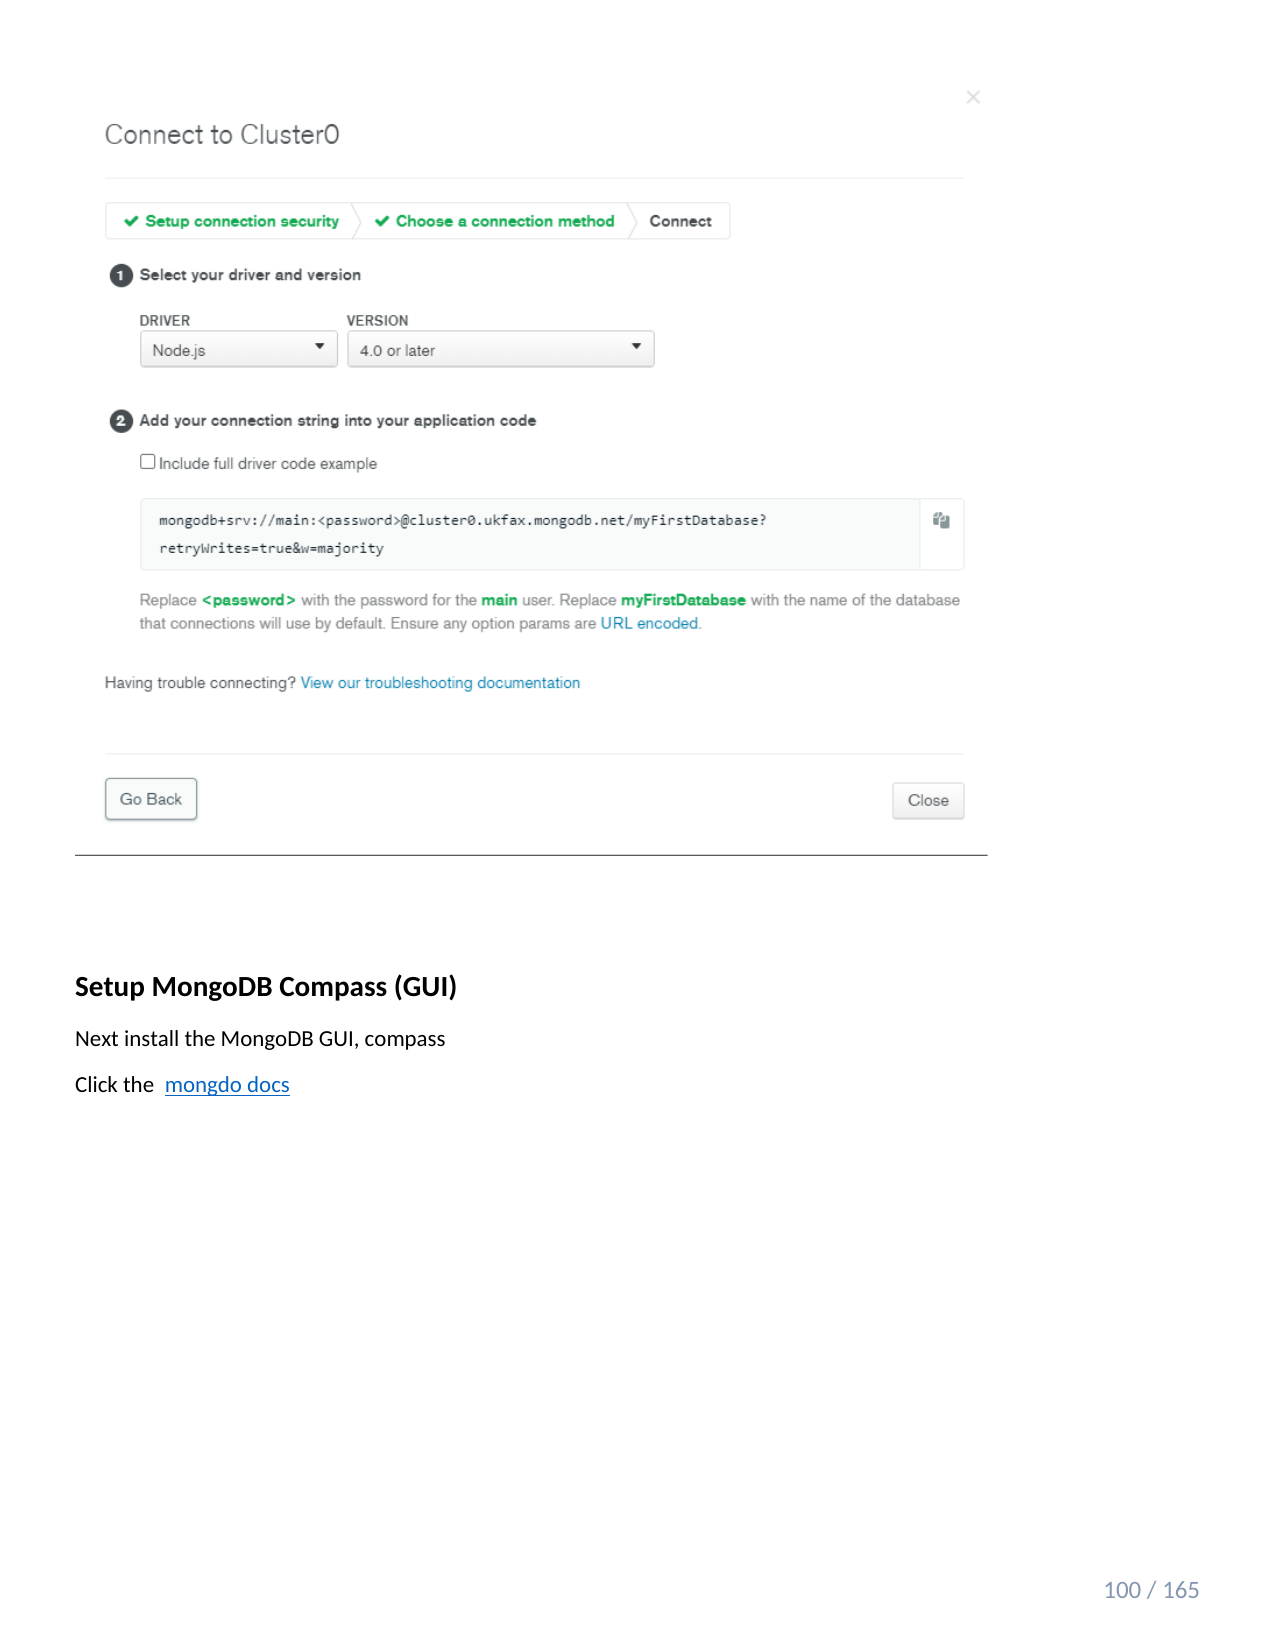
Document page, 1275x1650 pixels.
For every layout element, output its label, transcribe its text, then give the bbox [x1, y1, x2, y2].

text Click the mongdo docs [75, 1071, 1200, 1098]
picture [75, 75, 988, 856]
text Next install the MongoDB GUI, compass [75, 1024, 1200, 1052]
text Setup MongoDB Compass (GUI) [75, 968, 1200, 1004]
